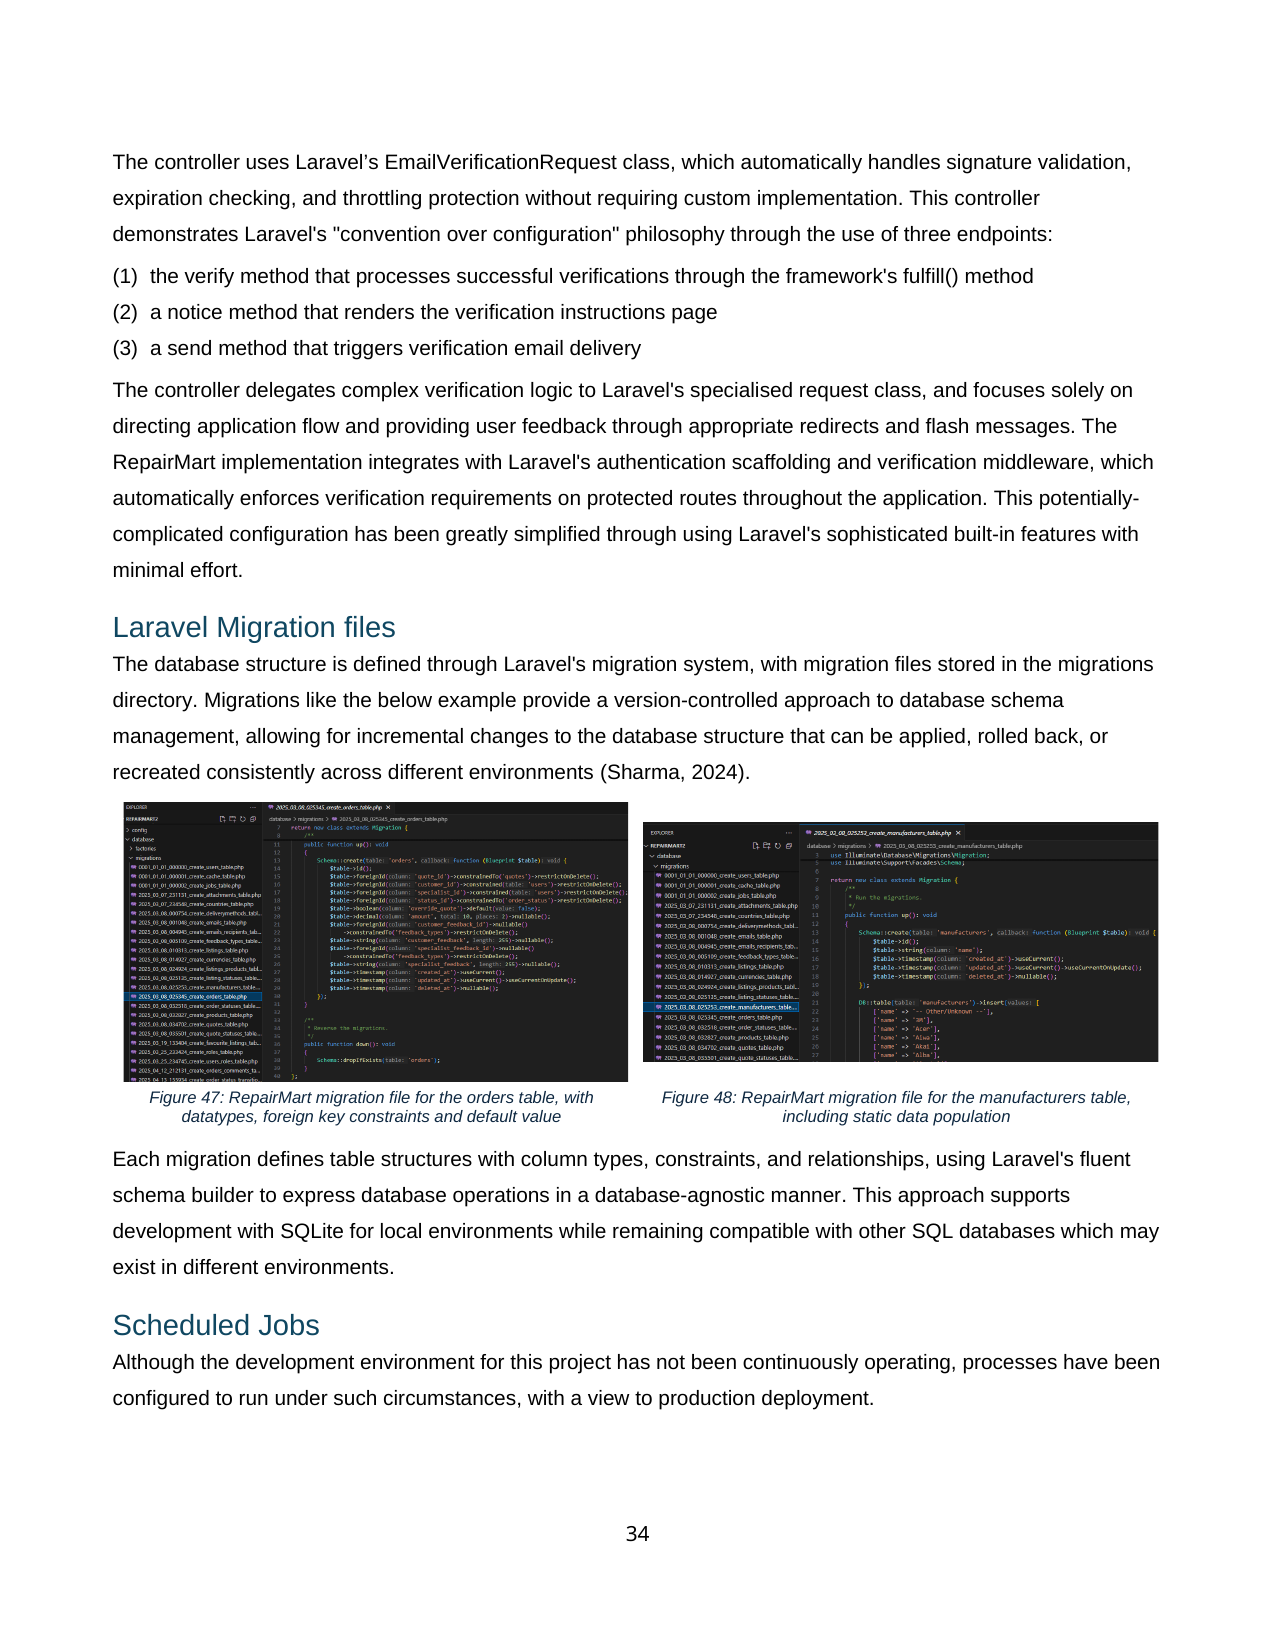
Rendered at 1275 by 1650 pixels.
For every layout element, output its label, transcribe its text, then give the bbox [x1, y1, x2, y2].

table_header [632, 802, 1162, 1088]
text Each migration defines table structures with column types, constraints, and relationships, using Laravel's fluent schema builder to express database operations in a database-agnostic manner. This approach supports development with SQLite for local environments while remaining compatible with other SQL databases which may exist in different environments. [112, 1147, 1162, 1279]
text The controller delegates complex verification logic to Laravel's specialised request class, and focuses solely on directing application flow and providing user feedback through appropriate redirects and flash messages. The RepairMart implementation integrates with Laravel's authentication scaffolding and verification middleware, which automatically enforces verification requirements on protected routes throughout the application. This potentially-complicated configuration has been greatly simplified through using Laravel's sophisticated built-in features with minimal effort. [112, 378, 1162, 582]
picture [123, 802, 629, 1082]
table_cell Figure 48: RepairMart migration file for the manufacturers table, including static data population [632, 1088, 1162, 1147]
text The controller uses Laravel’s EmailVerificationRequest class, which automatically handles signature validation, expiration checking, and throttling protection without requiring custom implementation. This controller demonstrates Laravel's "convention over configuration" philosophy through the use of three endpoints: [112, 150, 1162, 246]
subtitle Laravel Migration files [112, 610, 1162, 644]
text Although the development environment for this project has not been continuously operating, processes have been configured to run under such circumstances, with a view to production deployment. [112, 1349, 1162, 1409]
table_header [113, 802, 632, 1088]
list a send method that triggers verification email delivery [112, 336, 1162, 360]
list the verify method that processes successful verifications through the framework's fulfill() method [112, 264, 1162, 288]
picture [643, 822, 1159, 1062]
table_cell Figure 47: RepairMart migration file for the orders table, with datatypes, foreign key constraints and default value [113, 1088, 632, 1147]
subtitle Scheduled Jobs [112, 1308, 1162, 1341]
text The database structure is defined through Laravel's migration system, with migration files stored in the migrations directory. Migrations like the below example provide a version-controlled approach to database schema management, allowing for incremental changes to the database structure that can be applied, rolled back, or recreated consistently across different environments . [112, 652, 1162, 784]
list a notice method that renders the verification instructions page [112, 300, 1162, 324]
